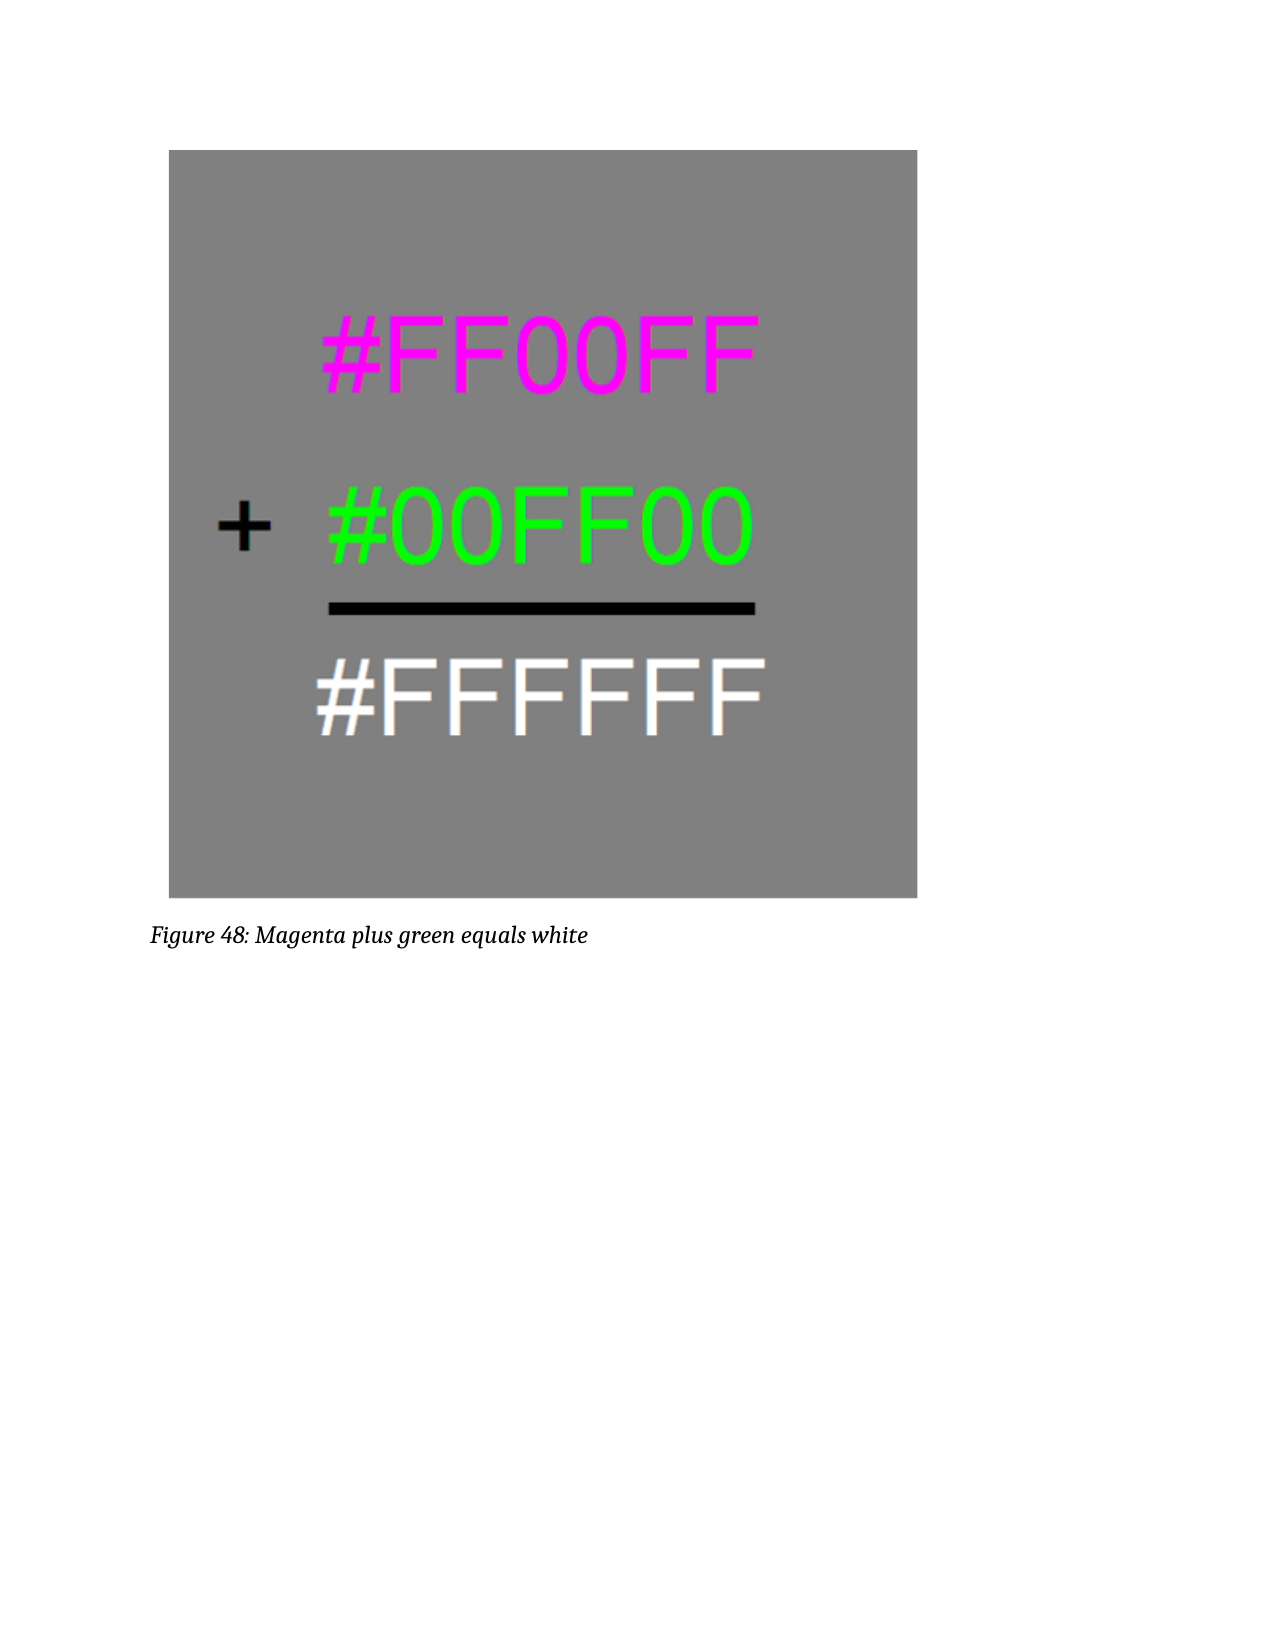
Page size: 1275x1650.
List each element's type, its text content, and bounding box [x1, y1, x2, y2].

picture [168, 150, 918, 900]
table_header Figure 48: Magenta plus green equals white [139, 150, 1114, 962]
